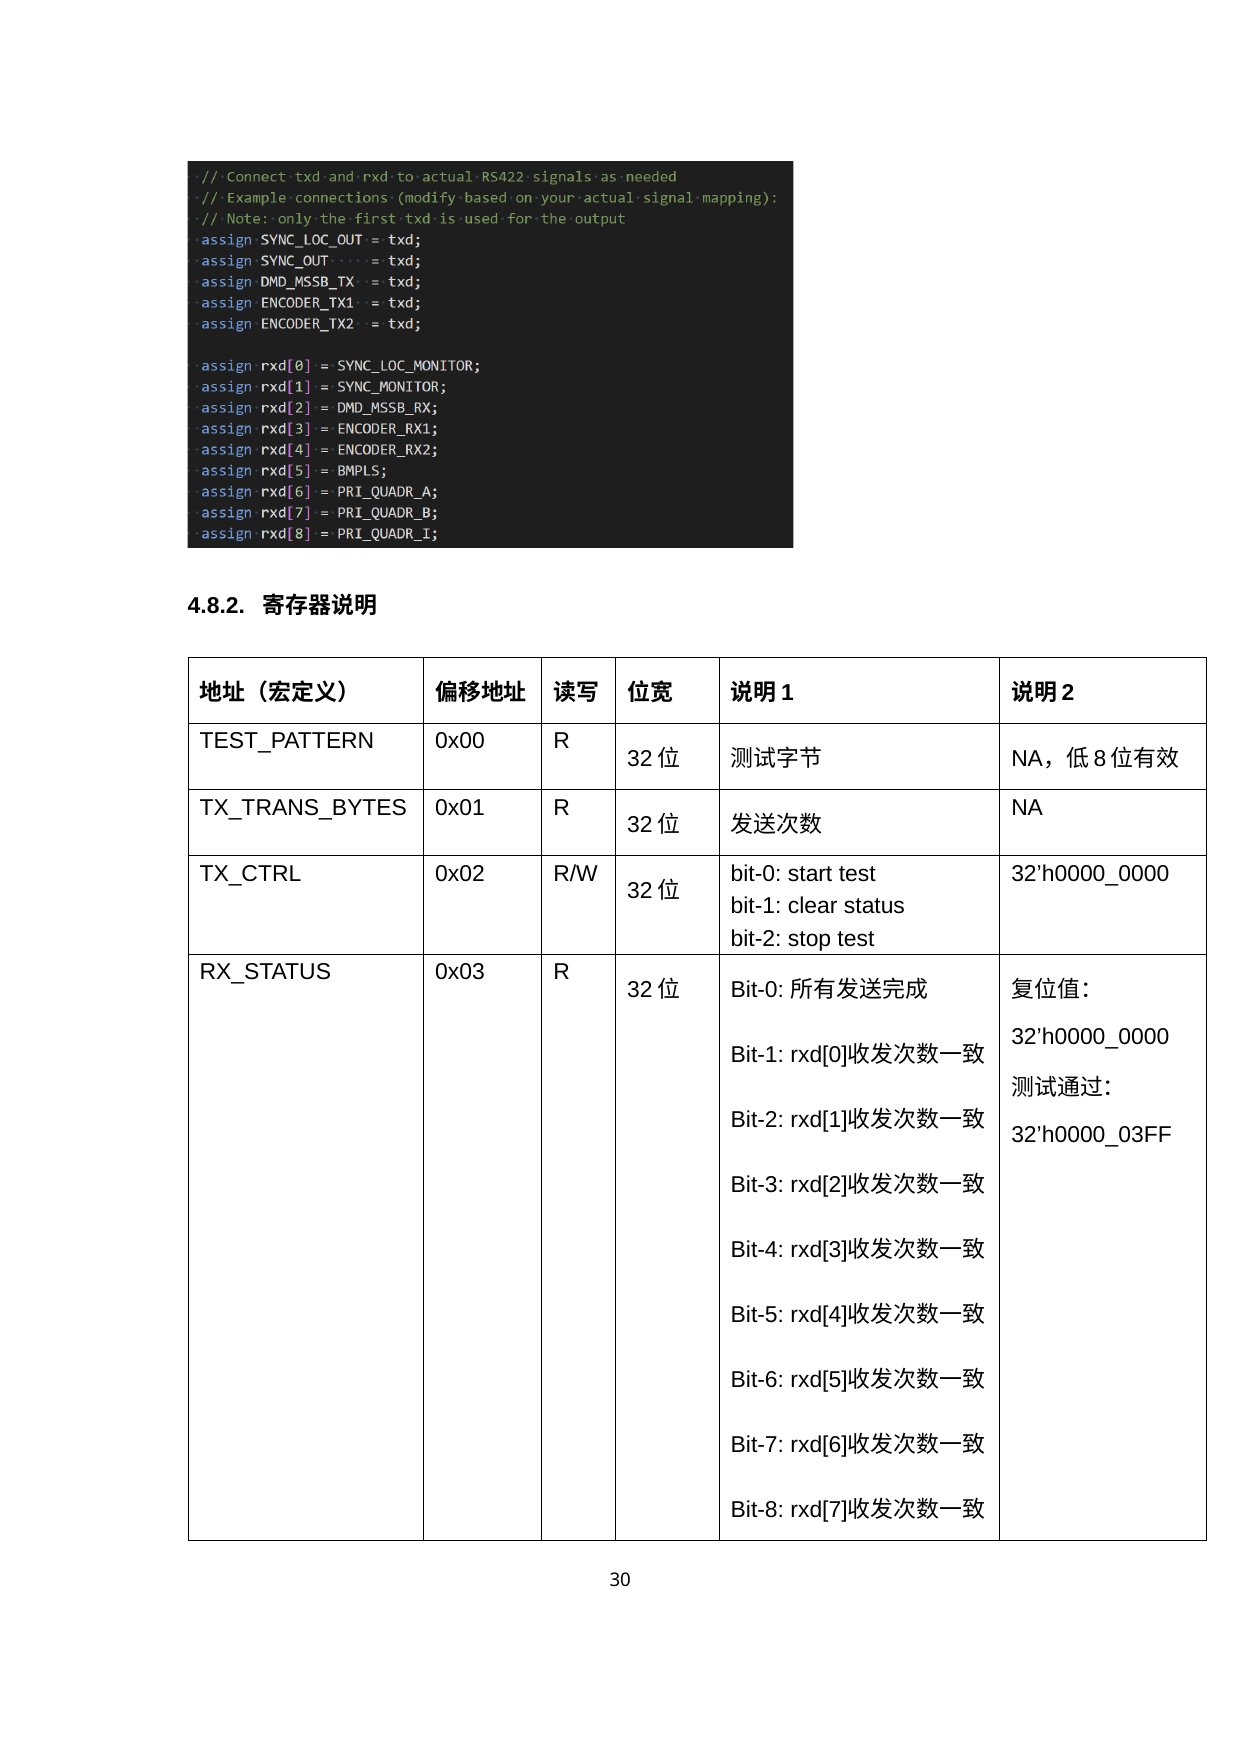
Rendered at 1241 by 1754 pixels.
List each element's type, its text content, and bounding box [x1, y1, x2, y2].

table_cell NA [1000, 790, 1206, 855]
table_cell R [542, 955, 615, 1540]
table_cell 0x01 [424, 790, 541, 855]
table_header 偏移地址 [424, 658, 541, 723]
table_header 位宽 [616, 658, 719, 723]
table_cell 32位 [616, 790, 719, 855]
table_header 地址（宏定义） [189, 658, 423, 723]
list 寄存器说明 [187, 571, 1053, 636]
table_cell 32位 [616, 856, 719, 954]
table_cell 发送次数 [720, 790, 999, 855]
table_cell 测试字节 [720, 724, 999, 789]
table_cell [720, 955, 999, 1540]
table_cell 32’h0000_0000 [1000, 856, 1206, 954]
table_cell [1000, 955, 1206, 1540]
table_cell R [542, 790, 615, 855]
table_cell R [542, 724, 615, 789]
table_cell TX_CTRL [189, 856, 423, 954]
table_cell TX_TRANS_BYTES [189, 790, 423, 855]
picture [187, 161, 794, 548]
table_cell R/W [542, 856, 615, 954]
table_cell 32位 [616, 724, 719, 789]
table_header 说明2 [1000, 658, 1206, 723]
table_cell NA，低8位有效 [1000, 724, 1206, 789]
table_header 说明1 [720, 658, 999, 723]
table_cell 0x02 [424, 856, 541, 954]
table_header 读写 [542, 658, 615, 723]
table_cell 0x03 [424, 955, 541, 1540]
table_cell RX_STATUS [189, 955, 423, 1540]
table_cell 32位 [616, 955, 719, 1540]
table_cell bit-0: start test bit-1: clear status bit-2: stop test [720, 856, 999, 954]
table_cell TEST_PATTERN [189, 724, 423, 789]
table_cell 0x00 [424, 724, 541, 789]
